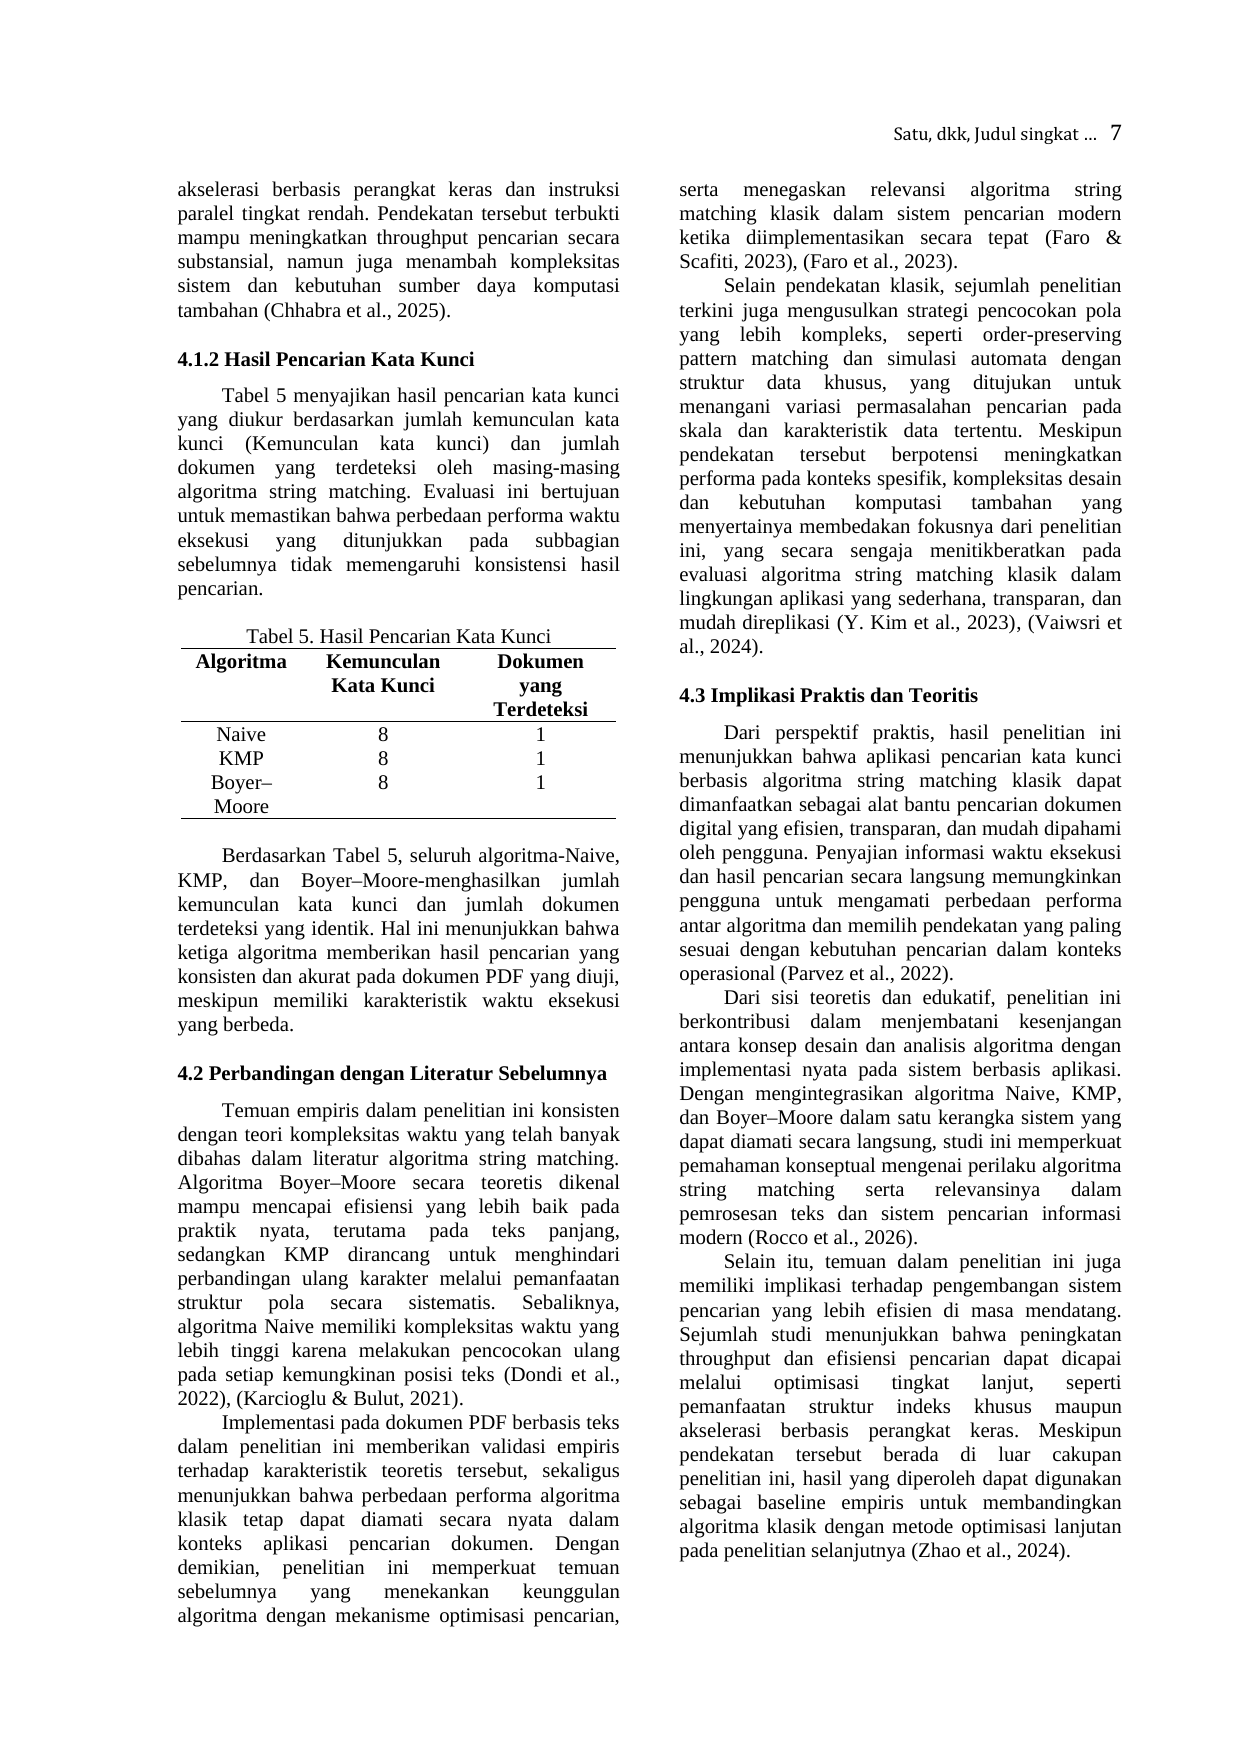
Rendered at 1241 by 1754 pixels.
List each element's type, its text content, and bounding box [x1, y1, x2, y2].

table_header Algoritma [181, 649, 301, 721]
table_cell 8 [301, 770, 465, 818]
table_header Dokumen yang Terdeteksi [465, 649, 616, 721]
table_cell 1 [465, 746, 616, 770]
text Temuan empiris dalam penelitian ini konsisten dengan teori kompleksitas waktu yang telah banyak dibahas dalam literatur algoritma string matching. Algoritma Boyer–Moore secara teoretis dikenal mampu mencapai efisiensi yang lebih baik pada praktik nyata, terutama pada teks panjang, sedangkan KMP dirancang untuk menghindari perbandingan ulang karakter melalui pemanfaatan struktur pola secara sistematis. Sebaliknya, algoritma Naive memiliki kompleksitas waktu yang lebih tinggi karena melakukan pencocokan ulang pada setiap kemungkinan posisi teks (Dondi et al., 2022), (Karcioglu & Bulut, 2021). [177, 1097, 620, 1410]
text Dari perspektif praktis, hasil penelitian ini menunjukkan bahwa aplikasi pencarian kata kunci berbasis algoritma string matching klasik dapat dimanfaatkan sebagai alat bantu pencarian dokumen digital yang efisien, transparan, dan mudah dipahami oleh pengguna. Penyajian informasi waktu eksekusi dan hasil pencarian secara langsung memungkinkan pengguna untuk mengamati perbedaan performa antar algoritma dan memilih pendekatan yang paling sesuai dengan kebutuhan pencarian dalam konteks operasional (Parvez et al., 2022). [679, 720, 1122, 985]
text Selain pendekatan klasik, sejumlah penelitian terkini juga mengusulkan strategi pencocokan pola yang lebih kompleks, seperti order-preserving pattern matching dan simulasi automata dengan struktur data khusus, yang ditujukan untuk menangani variasi permasalahan pencarian pada skala dan karakteristik data tertentu. Meskipun pendekatan tersebut berpotensi meningkatkan performa pada konteks spesifik, kompleksitas desain dan kebutuhan komputasi tambahan yang menyertainya membedakan fokusnya dari penelitian ini, yang secara sengaja menitikberatkan pada evaluasi algoritma string matching klasik dalam lingkungan aplikasi yang sederhana, transparan, dan mudah direplikasi (Y. Kim et al., 2023), (Vaiwsri et al., 2024). [679, 273, 1122, 658]
text Tabel 5 menyajikan hasil pencarian kata kunci yang diukur berdasarkan jumlah kemunculan kata kunci (Kemunculan kata kunci) dan jumlah dokumen yang terdeteksi oleh masing-masing algoritma string matching. Evaluasi ini bertujuan untuk memastikan bahwa perbedaan performa waktu eksekusi yang ditunjukkan pada subbagian sebelumnya tidak memengaruhi konsistensi hasil pencarian. [177, 383, 620, 600]
subtitle 4.1.2 Hasil Pencarian Kata Kunci [177, 347, 620, 371]
subtitle 4.2 Perbandingan dengan Literatur Sebelumnya [177, 1061, 620, 1085]
text Dari sisi teoretis dan edukatif, penelitian ini berkontribusi dalam menjembatani kesenjangan antara konsep desain dan analisis algoritma dengan implementasi nyata pada sistem berbasis aplikasi. Dengan mengintegrasikan algoritma Naive, KMP, dan Boyer–Moore dalam satu kerangka sistem yang dapat diamati secara langsung, studi ini memperkuat pemahaman konseptual mengenai perilaku algoritma string matching serta relevansinya dalam pemrosesan teks dan sistem pencarian informasi modern (Rocco et al., 2026). [679, 985, 1122, 1249]
text Berdasarkan Tabel 5, seluruh algoritma-Naive, KMP, dan Boyer–Moore-menghasilkan jumlah kemunculan kata kunci dan jumlah dokumen terdeteksi yang identik. Hal ini menunjukkan bahwa ketiga algoritma memberikan hasil pencarian yang konsisten dan akurat pada dokumen PDF yang diuji, meskipun memiliki karakteristik waktu eksekusi yang berbeda. [177, 843, 620, 1036]
table_cell 8 [301, 746, 465, 770]
text Selain itu, temuan dalam penelitian ini juga memiliki implikasi terhadap pengembangan sistem pencarian yang lebih efisien di masa mendatang. Sejumlah studi menunjukkan bahwa peningkatan throughput dan efisiensi pencarian dapat dicapai melalui optimisasi tingkat lanjut, seperti pemanfaatan struktur indeks khusus maupun akselerasi berbasis perangkat keras. Meskipun pendekatan tersebut berada di luar cakupan penelitian ini, hasil yang diperoleh dapat digunakan sebagai baseline empiris untuk membandingkan algoritma klasik dengan metode optimisasi lanjutan pada penelitian selanjutnya (Zhao et al., 2024). [679, 1249, 1122, 1562]
table_cell 1 [465, 770, 616, 818]
table_cell Naive [181, 722, 301, 746]
text Tabel 5. Hasil Pencarian Kata Kunci [177, 624, 620, 648]
text Implementasi pada dokumen PDF berbasis teks dalam penelitian ini memberikan validasi empiris terhadap karakteristik teoretis tersebut, sekaligus menunjukkan bahwa perbedaan performa algoritma klasik tetap dapat diamati secara nyata dalam konteks aplikasi pencarian dokumen. Dengan demikian, penelitian ini memperkuat temuan sebelumnya yang menekankan keunggulan algoritma dengan mekanisme optimisasi pencarian, serta menegaskan relevansi algoritma string matching klasik dalam sistem pencarian modern ketika diimplementasikan secara tepat (Faro & Scafiti, 2023), (Faro et al., 2023). [679, 177, 1122, 273]
text Implementasi pada dokumen PDF berbasis teks dalam penelitian ini memberikan validasi empiris terhadap karakteristik teoretis tersebut, sekaligus menunjukkan bahwa perbedaan performa algoritma klasik tetap dapat diamati secara nyata dalam konteks aplikasi pencarian dokumen. Dengan demikian, penelitian ini memperkuat temuan sebelumnya yang menekankan keunggulan algoritma dengan mekanisme optimisasi pencarian, serta menegaskan relevansi algoritma string matching klasik dalam sistem pencarian modern ketika diimplementasikan secara tepat (Faro & Scafiti, 2023), (Faro et al., 2023). [177, 1410, 620, 1627]
table_header Kemunculan Kata Kunci [301, 649, 465, 721]
table_cell 8 [301, 722, 465, 746]
table_cell Boyer–Moore [181, 770, 301, 818]
table_cell KMP [181, 746, 301, 770]
table_cell 1 [465, 722, 616, 746]
subtitle 4.3 Implikasi Praktis dan Teoritis [679, 683, 1122, 707]
